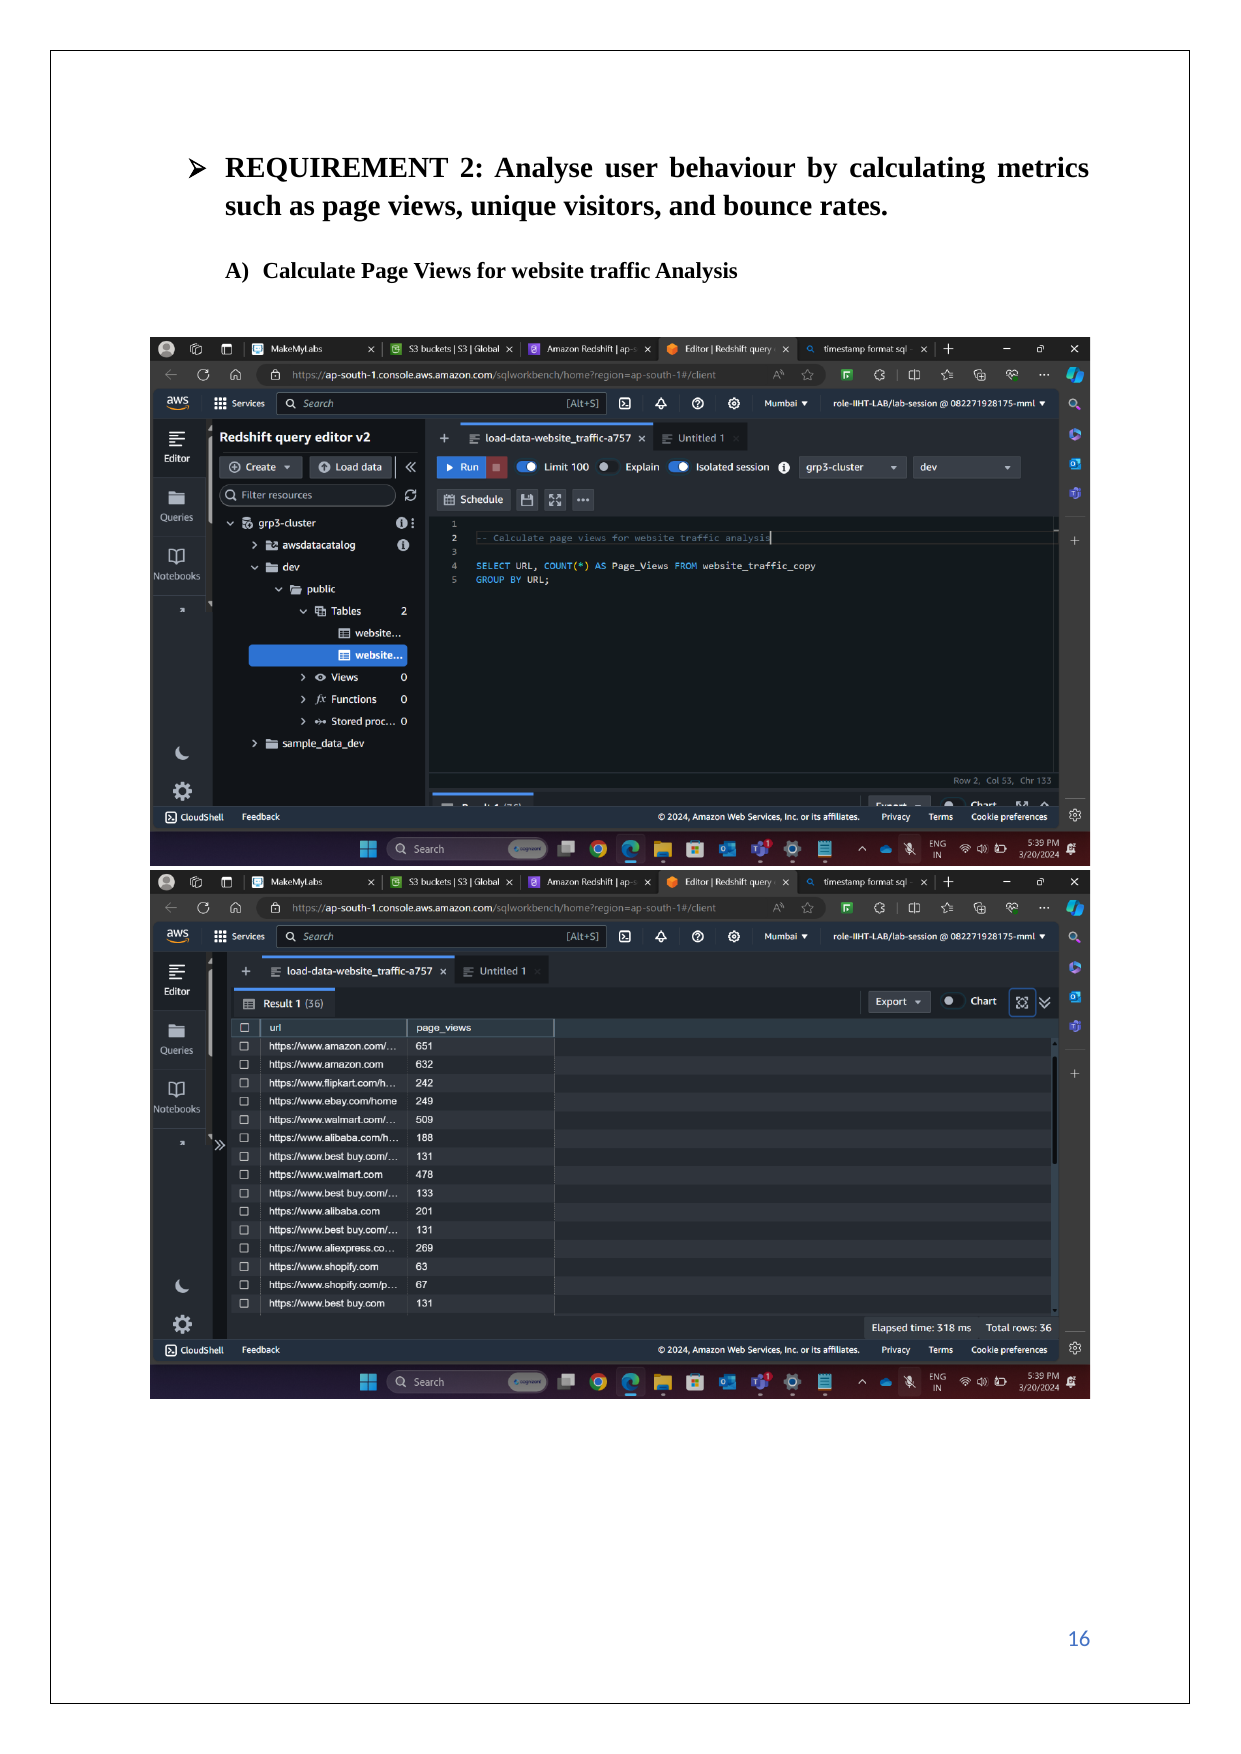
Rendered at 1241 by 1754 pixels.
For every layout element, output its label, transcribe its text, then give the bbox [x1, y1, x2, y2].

picture [150, 870, 1091, 1399]
picture [150, 337, 1091, 866]
list REQUIREMENT 2: Analyse user behaviour by calculating metrics such as page views, unique visitors, and bounce rates. [187, 150, 1090, 222]
list Calculate Page Views for website traffic Analysis [225, 257, 1090, 284]
